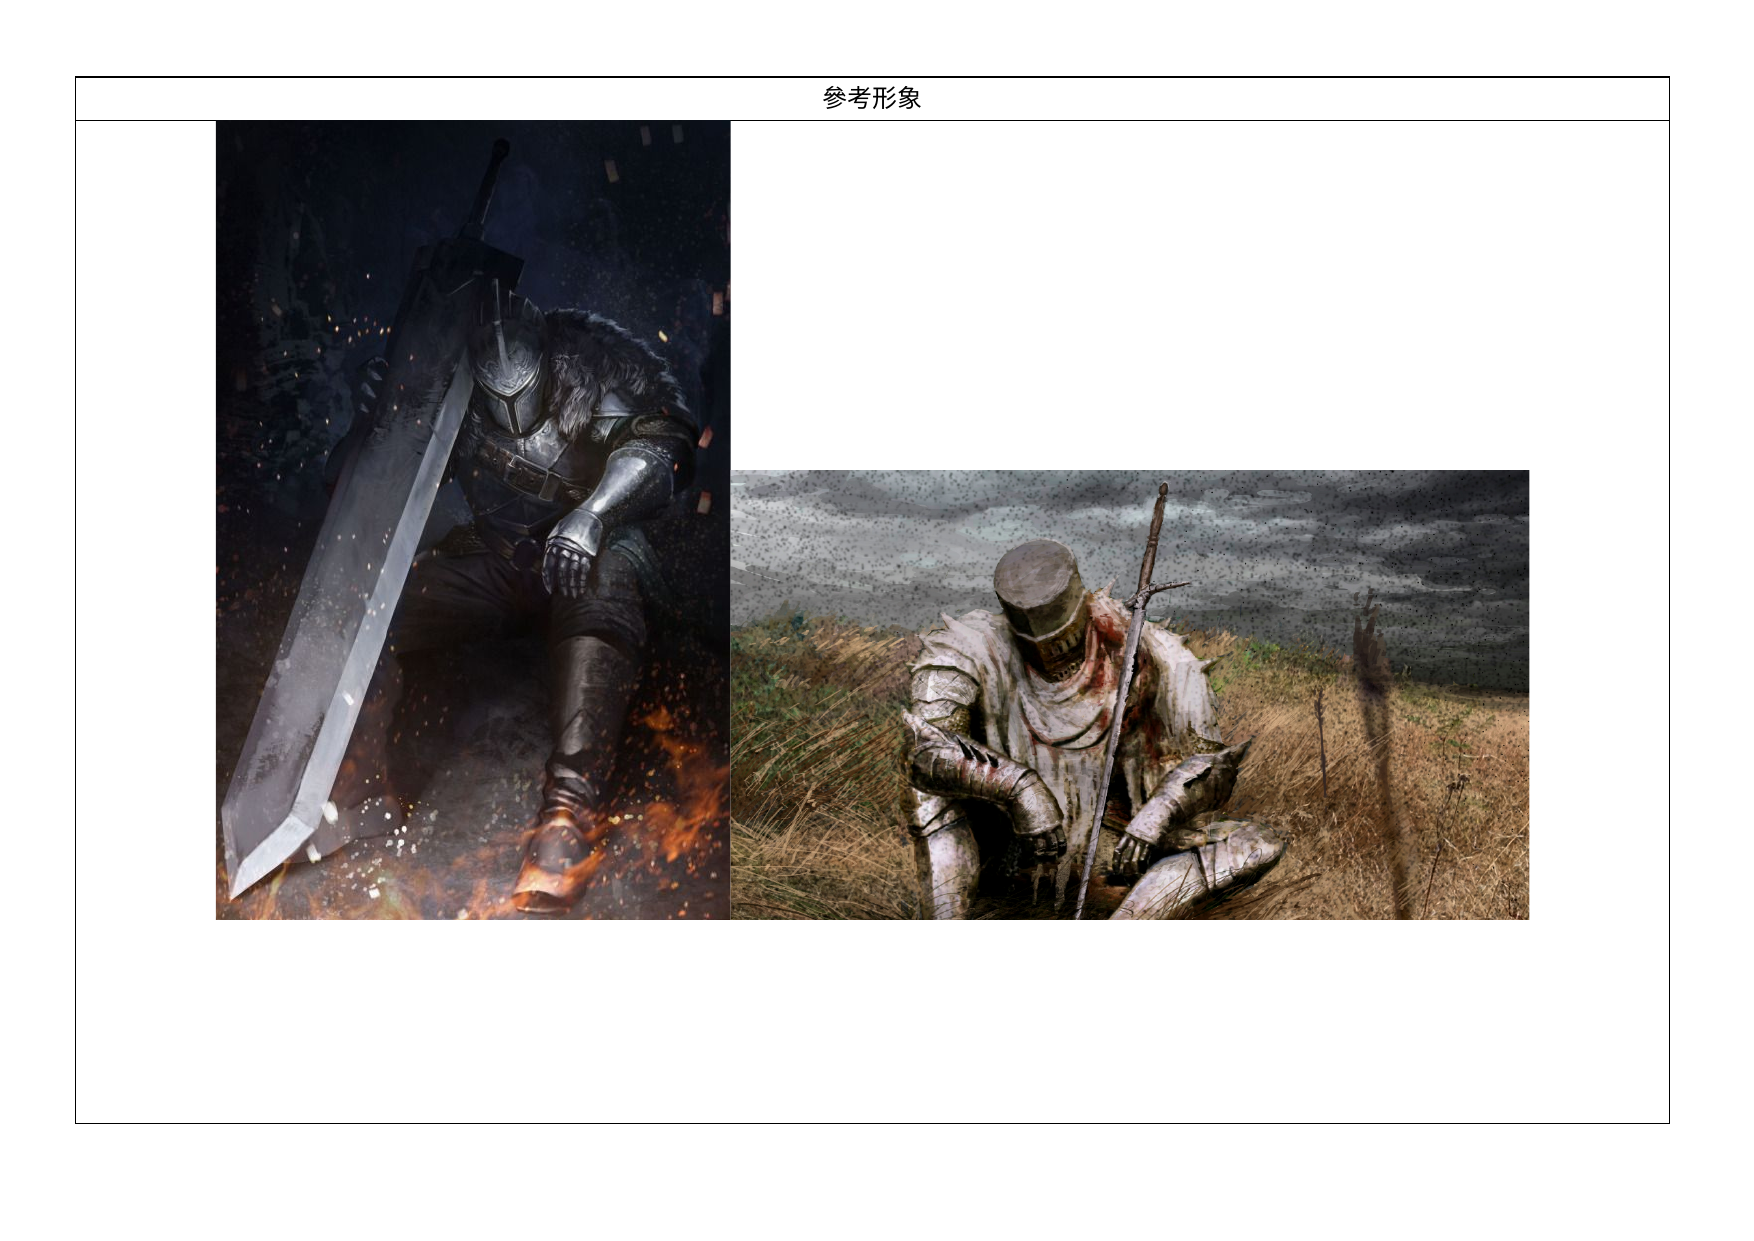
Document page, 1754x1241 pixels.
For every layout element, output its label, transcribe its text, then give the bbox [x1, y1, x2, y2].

table_cell 參考形象 [76, 78, 1669, 120]
picture [215, 120, 1530, 920]
table_cell [76, 121, 1669, 1123]
